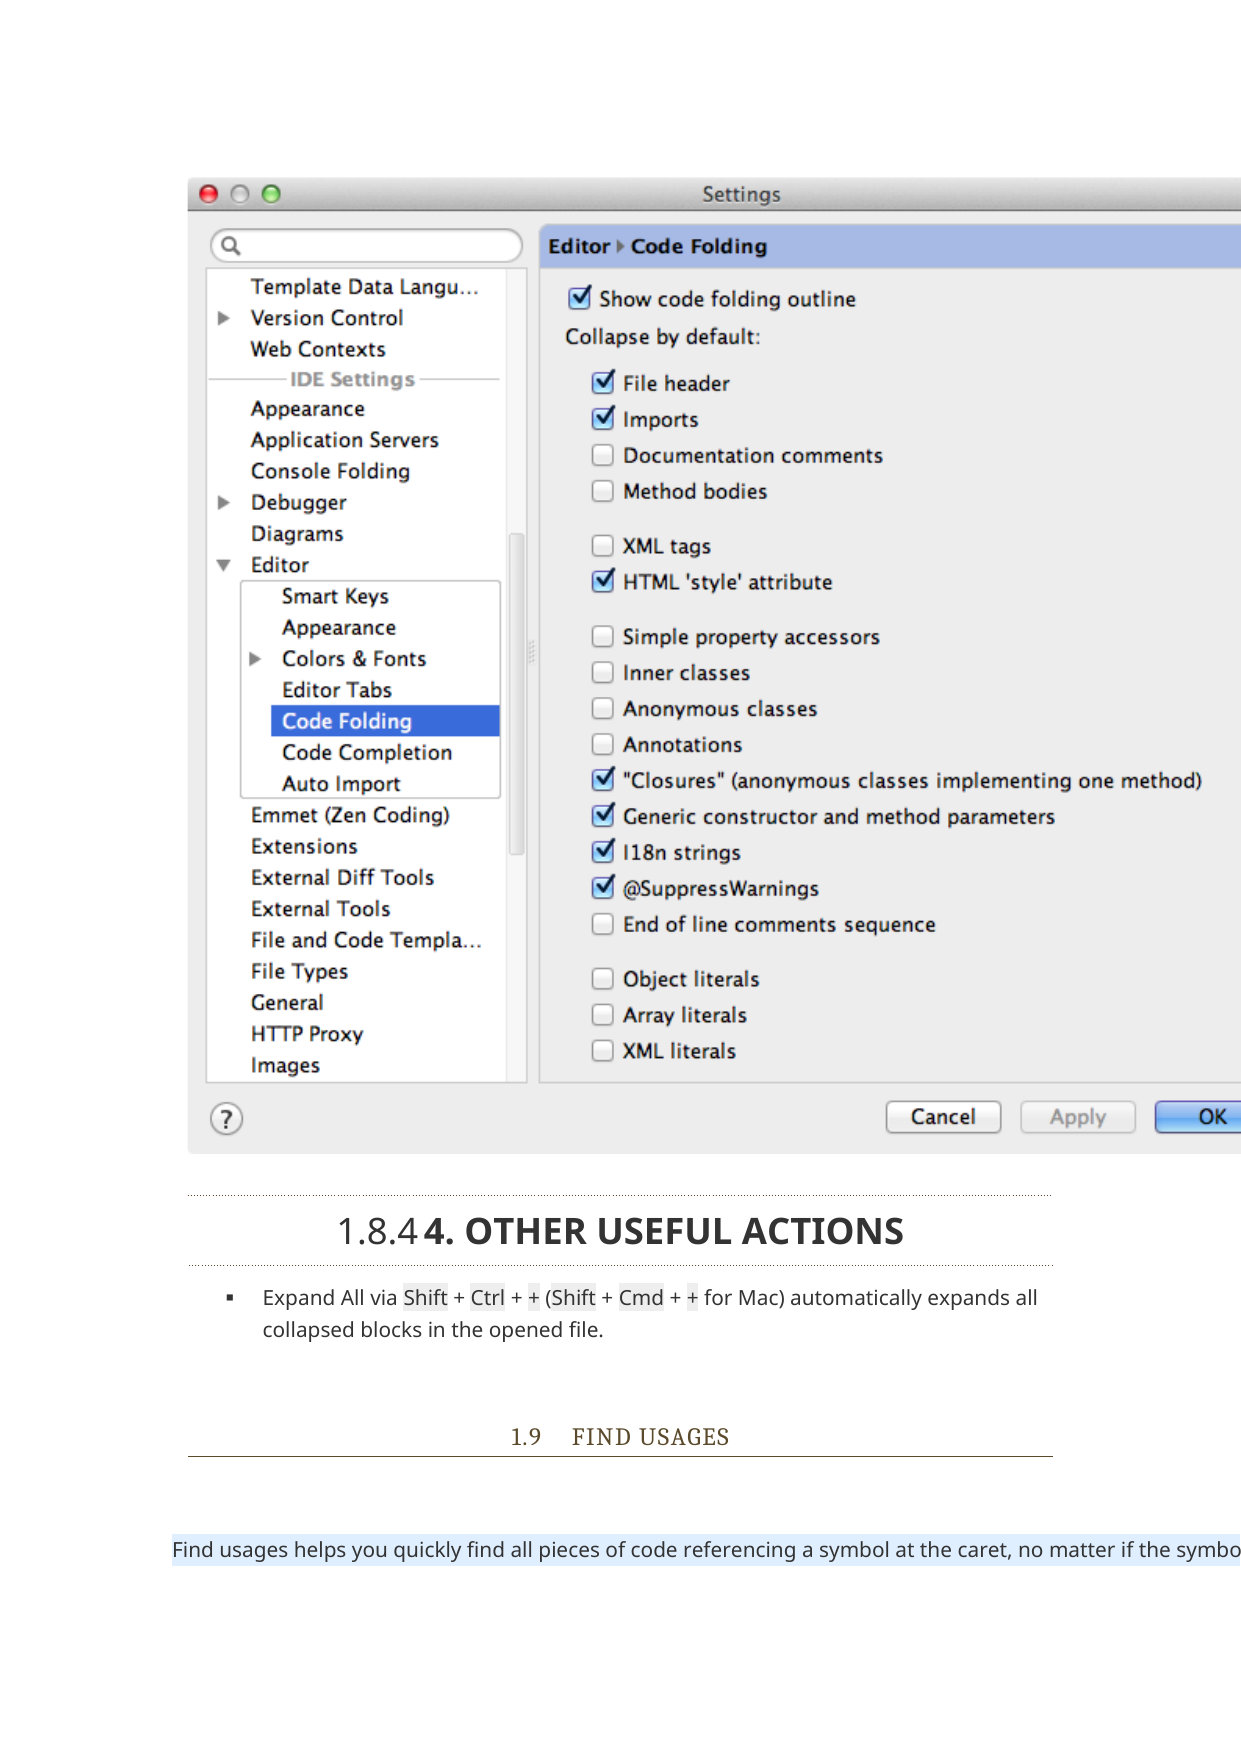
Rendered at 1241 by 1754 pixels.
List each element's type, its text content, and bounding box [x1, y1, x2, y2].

subtitle Find Usages [187, 1421, 1053, 1457]
picture [187, 177, 1241, 1154]
subtitle 4. Other useful actions [187, 1194, 1053, 1266]
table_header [172, 1534, 1240, 1566]
list Expand All via Shift + Ctrl + + (Shift + Cmd + + for Mac) automatically expands all collapsed blocks in the opened file. [225, 1281, 1053, 1346]
